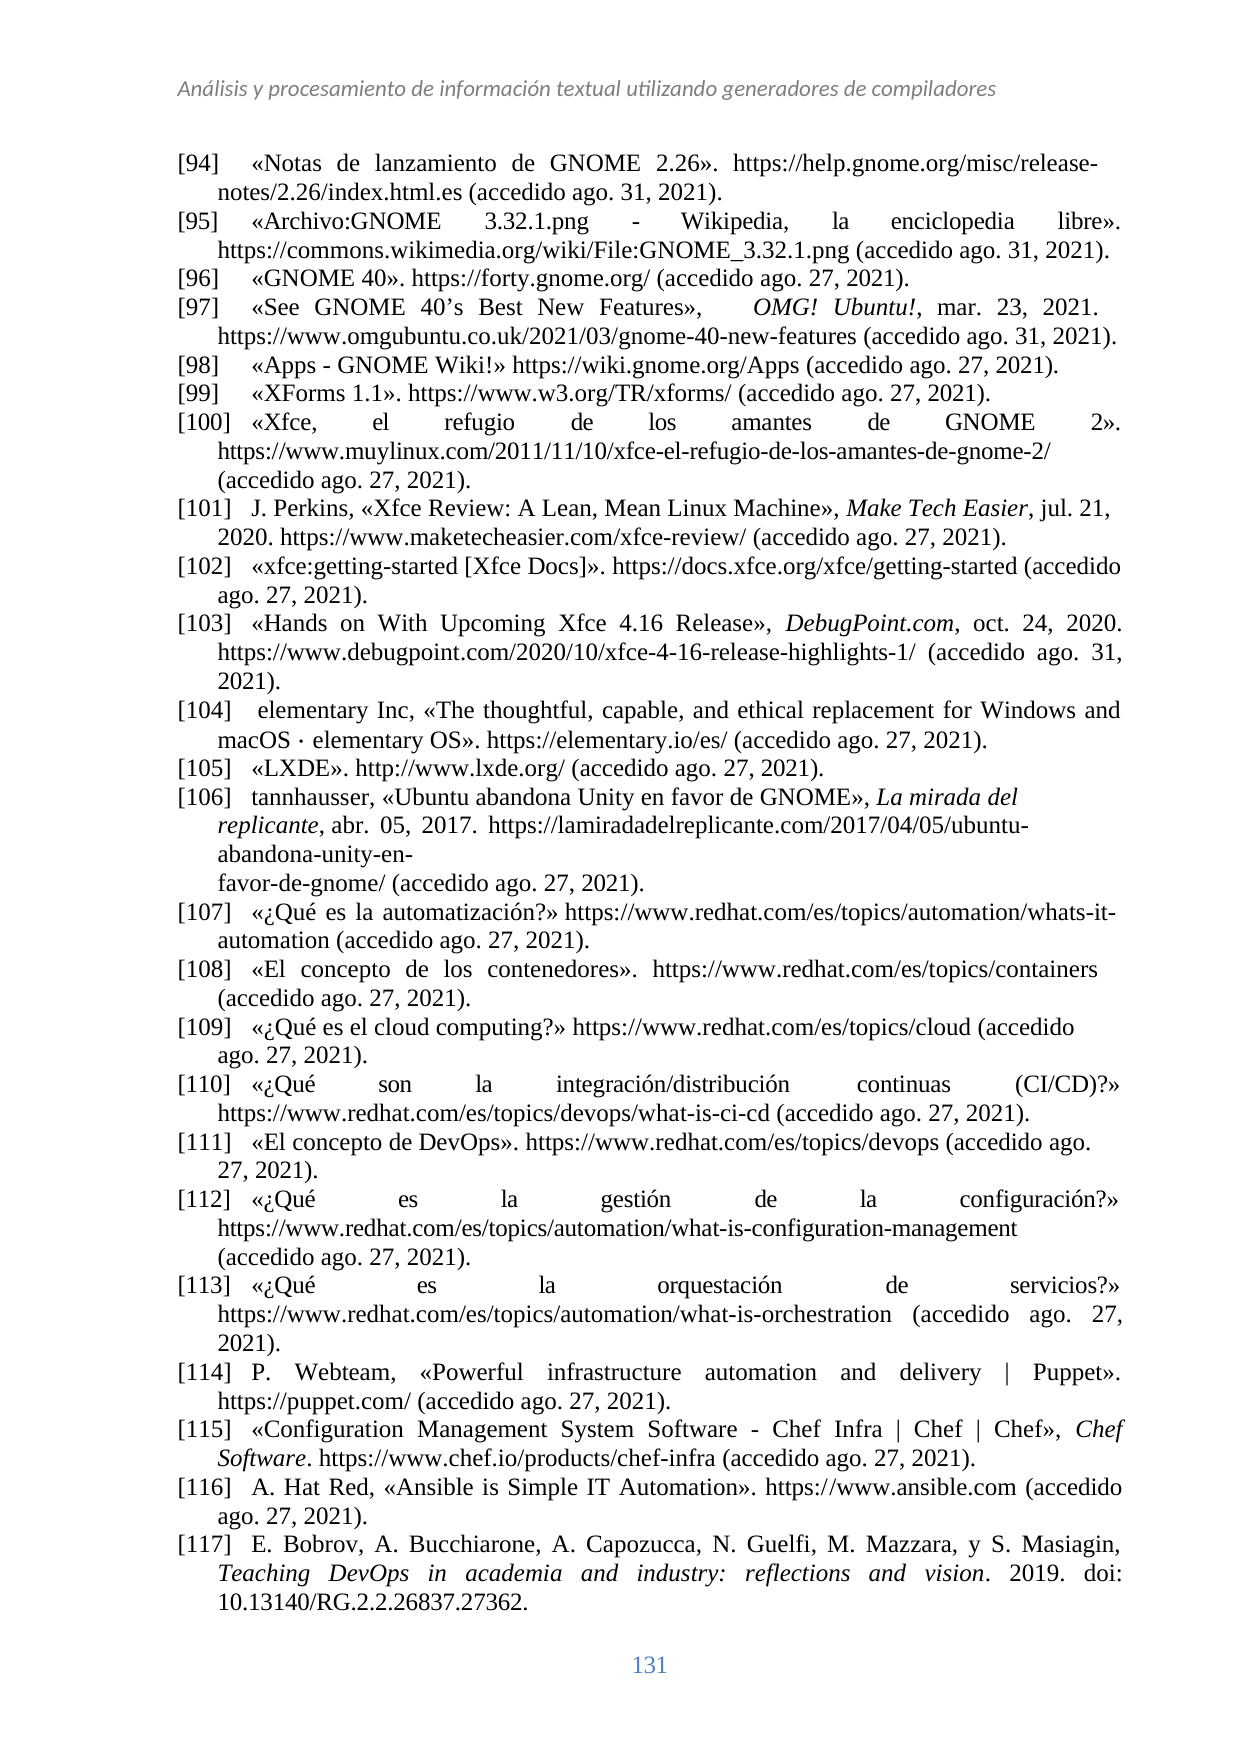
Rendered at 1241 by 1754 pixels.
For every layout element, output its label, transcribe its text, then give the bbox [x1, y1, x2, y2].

list «xfce:getting-started [Xfce Docs]». https://docs.xfce.org/xfce/getting-started (accedido ago. 27, 2021). [177, 551, 1122, 608]
list «Hands on With Upcoming Xfce 4.16 Release», DebugPoint.com, oct. 24, 2020. https://www.debugpoint.com/2020/10/xfce-4-16-release-highlights-1/ (accedido ago. 31, 2021). [177, 608, 1123, 695]
list «Notas de lanzamiento de GNOME 2.26». https://help.gnome.org/misc/release- notes/2.26/index.html.es (accedido ago. 31, 2021). [177, 148, 1122, 206]
list «¿Qué es la orquestación de servicios?» https://www.redhat.com/es/topics/automation/what-is-orchestration (accedido ago. 27, 2021). [177, 1271, 1123, 1357]
list «¿Qué son la integración/distribución continuas (CI/CD)?» https://www.redhat.com/es/topics/devops/what-is-ci-cd (accedido ago. 27, 2021). [177, 1069, 1122, 1127]
list J. Perkins, «Xfce Review: A Lean, Mean Linux Machine», Make Tech Easier, jul. 21, 2020. https://www.maketecheasier.com/xfce-review/ (accedido ago. 27, 2021). [177, 493, 1123, 551]
list A. Hat Red, «Ansible is Simple IT Automation». https://www.ansible.com (accedido ago. 27, 2021). [177, 1472, 1122, 1529]
list «LXDE». http://www.lxde.org/ (accedido ago. 27, 2021). [177, 754, 1173, 782]
text favor-de-gnome/ (accedido ago. 27, 2021). [217, 868, 1173, 897]
list «¿Qué es el cloud computing?» https://www.redhat.com/es/topics/cloud (accedido ago. 27, 2021). [177, 1012, 1122, 1069]
list «Xfce, el refugio de los amantes de GNOME 2». https://www.muylinux.com/2011/11/10/xfce-el-refugio-de-los-amantes-de-gnome-2/ (accedido ago. 27, 2021). [177, 407, 1122, 493]
list «Archivo:GNOME 3.32.1.png - Wikipedia, la enciclopedia libre». https://commons.wikimedia.org/wiki/File:GNOME_3.32.1.png (accedido ago. 31, 2021). [177, 206, 1122, 263]
list «¿Qué es la gestión de la configuración?» https://www.redhat.com/es/topics/automation/what-is-configuration-management (accedido ago. 27, 2021). [177, 1184, 1123, 1271]
list tannhausser, «Ubuntu abandona Unity en favor de GNOME», La mirada del replicante, abr. 05, 2017. https://lamiradadelreplicante.com/2017/04/05/ubuntu-abandona-unity-en- [177, 782, 1123, 868]
list «See GNOME 40’s Best New Features», OMG! Ubuntu!, mar. 23, 2021. https://www.omgubuntu.co.uk/2021/03/gnome-40-new-features (accedido ago. 31, 2021). [177, 292, 1123, 350]
list «GNOME 40». https://forty.gnome.org/ (accedido ago. 27, 2021). [177, 263, 1173, 292]
list «XForms 1.1». https://www.w3.org/TR/xforms/ (accedido ago. 27, 2021). [177, 378, 1173, 407]
list elementary Inc, «The thoughtful, capable, and ethical replacement for Windows and macOS ⋅ elementary OS». https://elementary.io/es/ (accedido ago. 27, 2021). [177, 695, 1122, 754]
list «Apps - GNOME Wiki!» https://wiki.gnome.org/Apps (accedido ago. 27, 2021). [177, 350, 1173, 378]
list «El concepto de los contenedores». https://www.redhat.com/es/topics/containers (accedido ago. 27, 2021). [177, 954, 1122, 1012]
list P. Webteam, «Powerful infrastructure automation and delivery | Puppet». https://puppet.com/ (accedido ago. 27, 2021). [177, 1357, 1122, 1414]
list «Configuration Management System Software - Chef Infra | Chef | Chef», Chef Software. https://www.chef.io/products/chef-infra (accedido ago. 27, 2021). [177, 1414, 1122, 1472]
text 131 [151, 1650, 1149, 1679]
list «El concepto de DevOps». https://www.redhat.com/es/topics/devops (accedido ago. 27, 2021). [177, 1127, 1122, 1184]
list E. Bobrov, A. Bucchiarone, A. Capozucca, N. Guelfi, M. Mazzara, y S. Masiagin, Teaching DevOps in academia and industry: reflections and vision. 2019. doi: 10.13140/RG.2.2.26837.27362. [177, 1529, 1122, 1616]
list «¿Qué es la automatización?» https://www.redhat.com/es/topics/automation/whats-it- automation (accedido ago. 27, 2021). [177, 897, 1122, 954]
